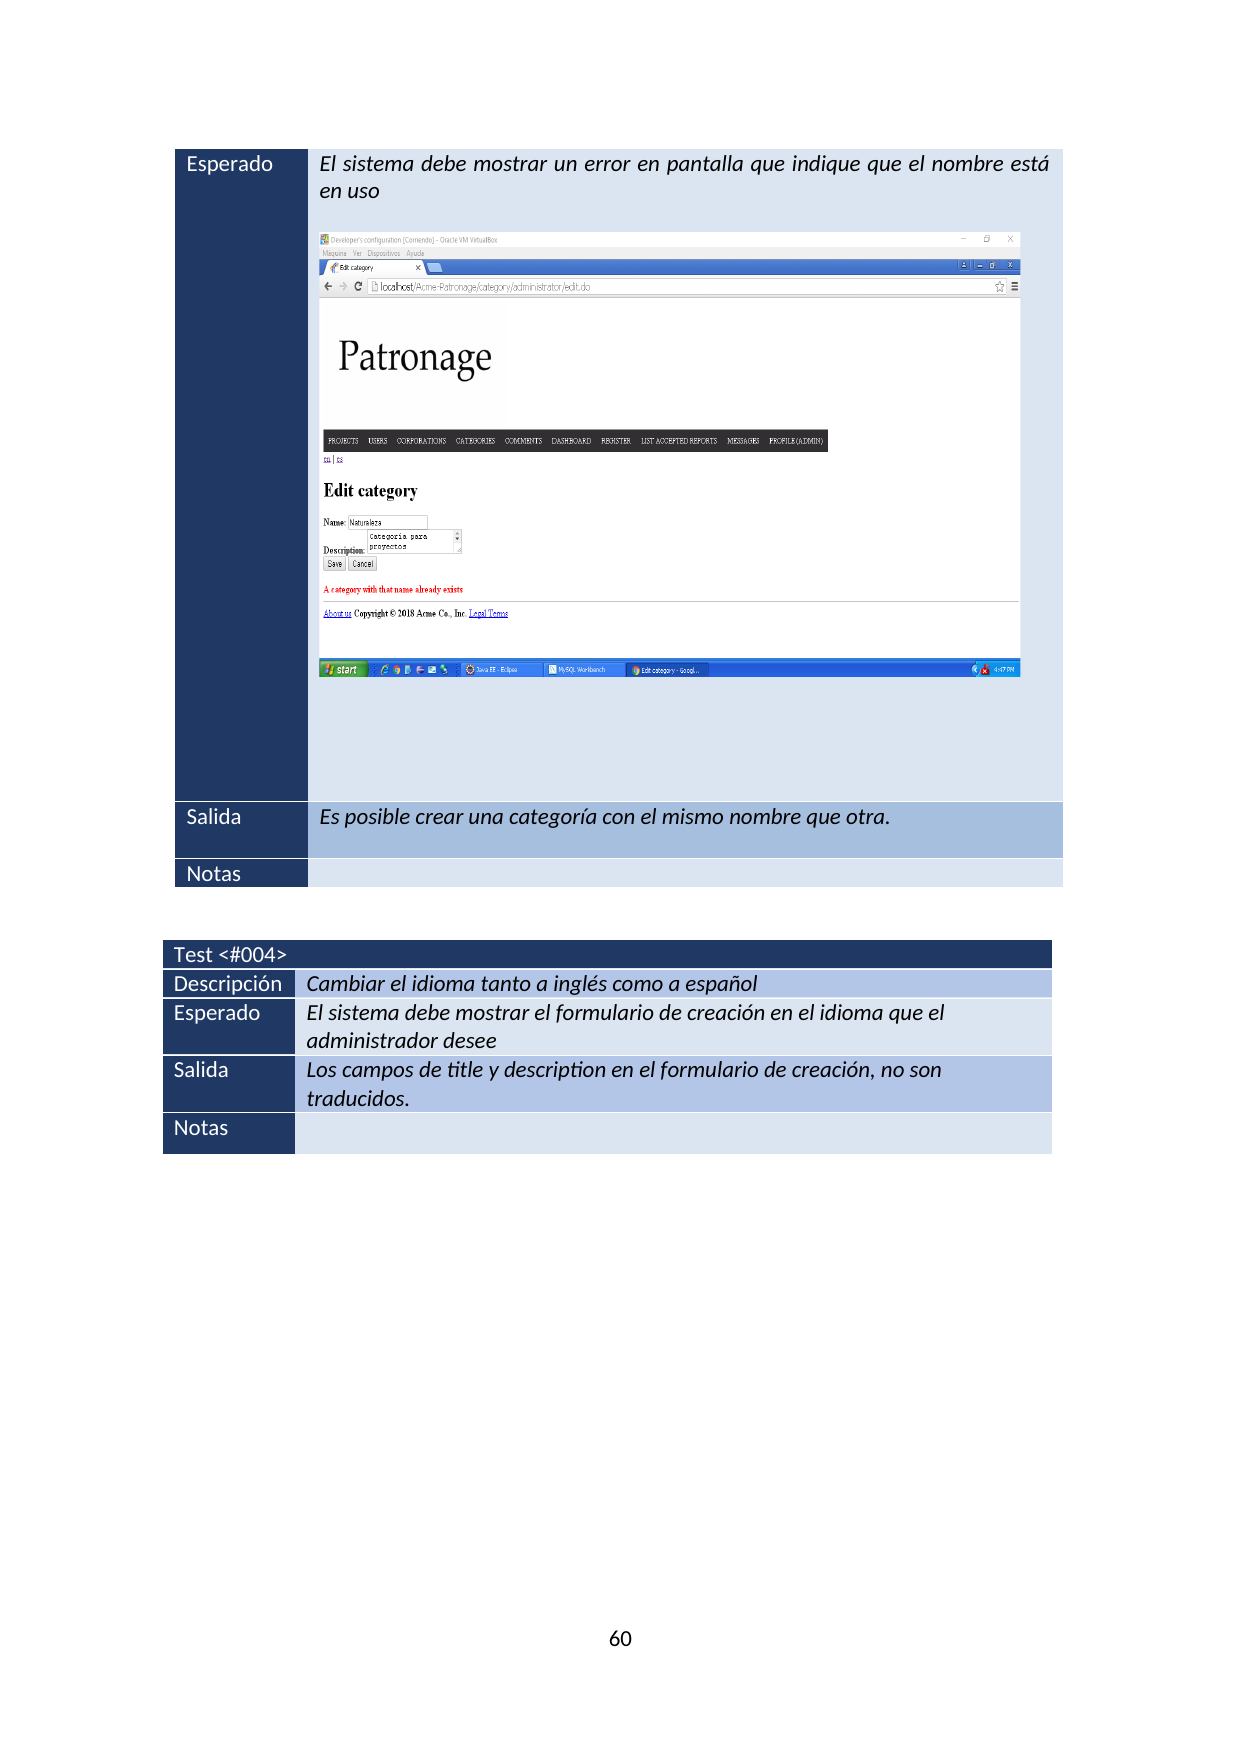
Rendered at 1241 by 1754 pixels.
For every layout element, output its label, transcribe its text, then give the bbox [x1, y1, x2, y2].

picture [319, 232, 1021, 677]
table_cell [308, 859, 1063, 887]
table_cell Los campos de title y description en el formulario de creación, no son traducidos. [295, 1056, 1052, 1112]
table_cell Notas [163, 1113, 295, 1154]
table_cell Salida [175, 802, 308, 858]
table_header Test <#004> [163, 940, 1052, 968]
table_cell Notas [175, 859, 308, 887]
table_cell Cambiar el idioma tanto a inglés como a español [295, 970, 1052, 997]
table_cell Es posible crear una categoría con el mismo nombre que otra. [308, 802, 1063, 858]
table_cell Salida [163, 1056, 295, 1112]
table_cell El sistema debe mostrar el formulario de creación en el idioma que el administrador desee [295, 999, 1052, 1054]
table_cell Descripción [163, 970, 295, 997]
table_cell Esperado [163, 999, 295, 1054]
table_cell Esperado [175, 149, 308, 801]
table_cell El sistema debe mostrar un error en pantalla que indique que el nombre está en uso [308, 149, 1063, 801]
table_cell [295, 1113, 1052, 1154]
